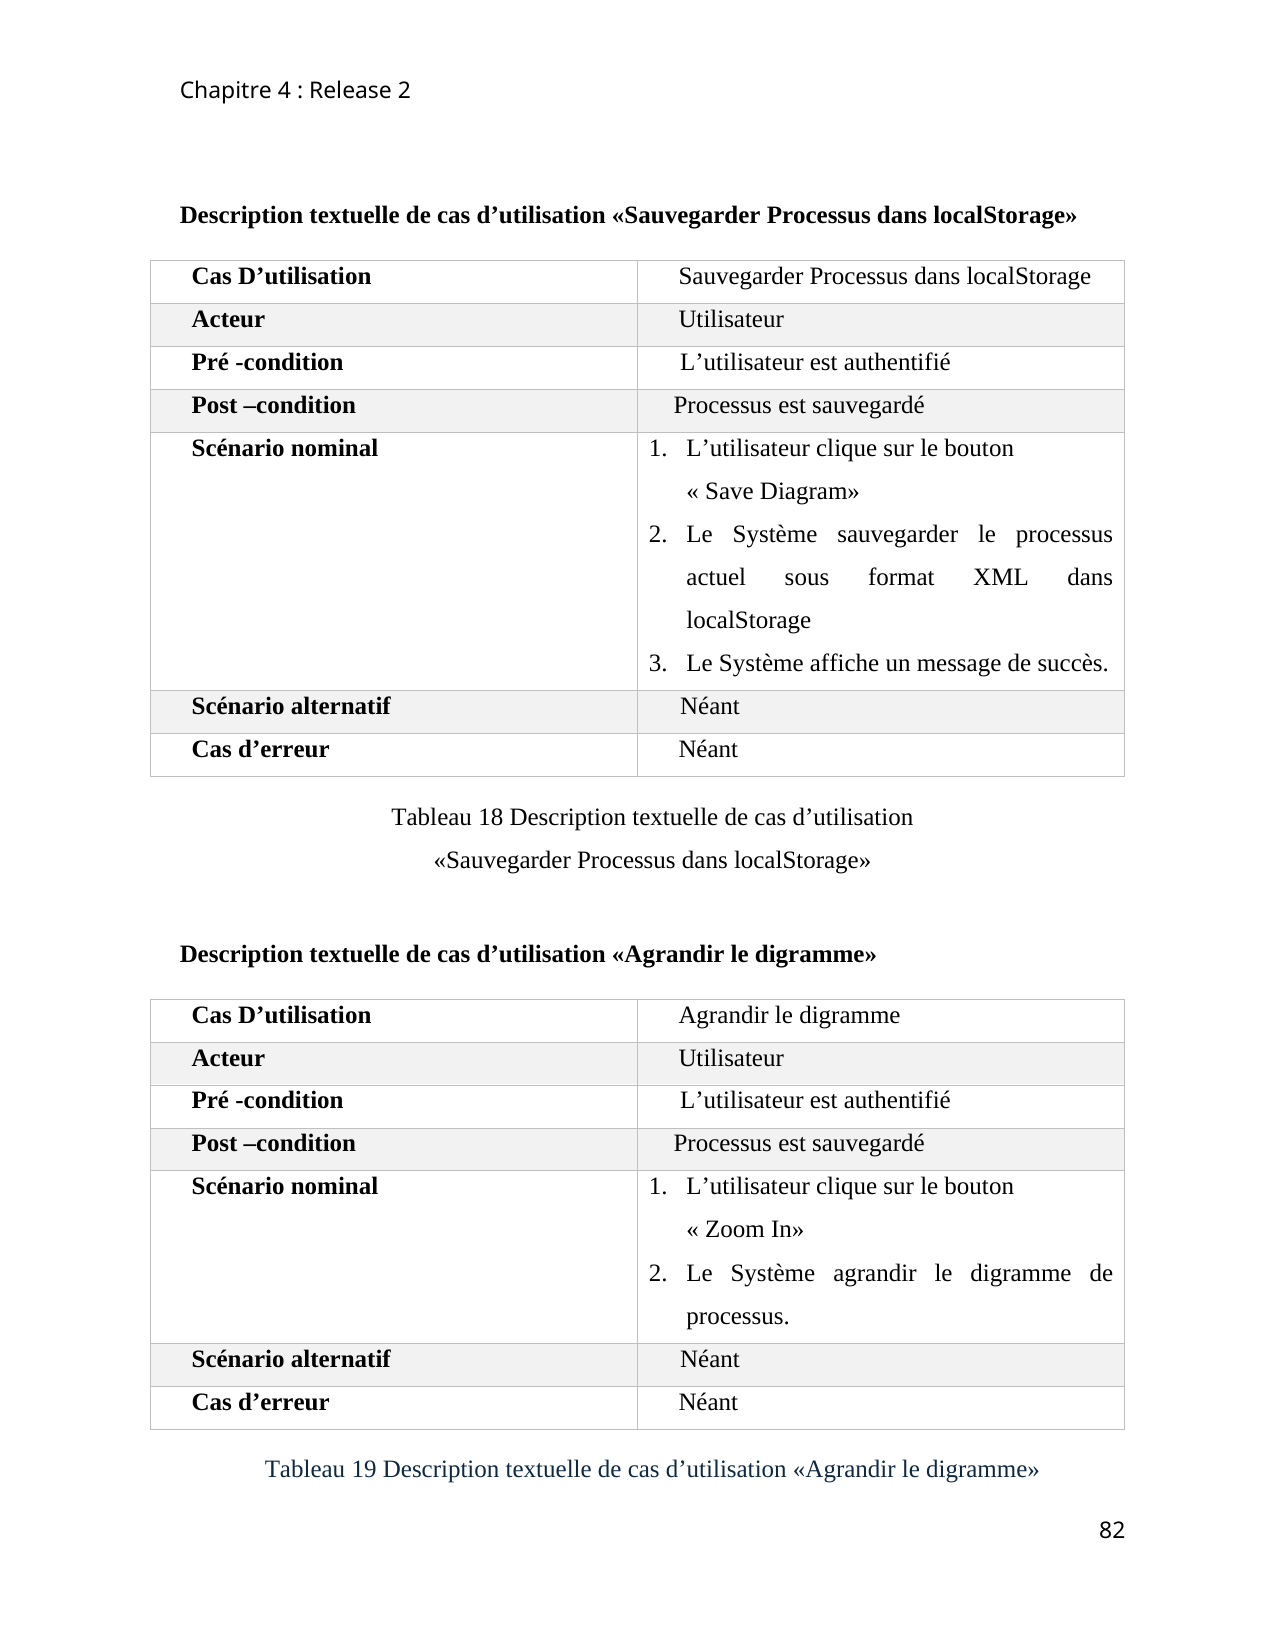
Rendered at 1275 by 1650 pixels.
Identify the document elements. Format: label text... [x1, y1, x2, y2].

table_cell Cas d’erreur [151, 1387, 637, 1428]
text Description textuelle de cas d’utilisation «Agrandir le digramme» [150, 939, 1125, 968]
table_cell L’utilisateur clique sur le bouton « Save Diagram» Le Système sauvegarder le processus actuel sous format XML dans localStorage Le Système affiche un message de succès. [638, 433, 1124, 690]
table_cell Cas d’erreur [151, 734, 637, 776]
table_cell Post –condition [151, 1129, 637, 1170]
table_cell L’utilisateur clique sur le bouton « Zoom In» Le Système agrandir le digramme de processus. [638, 1171, 1124, 1343]
table_cell Utilisateur [638, 304, 1124, 346]
table_cell Acteur [151, 304, 637, 346]
table_cell Pré -condition [151, 347, 637, 389]
table_cell Néant [638, 1344, 1124, 1386]
text «Sauvegarder Processus dans localStorage» [150, 845, 1125, 874]
table_cell Pré -condition [151, 1086, 637, 1127]
table_header Cas D’utilisation [151, 1000, 637, 1042]
table_cell Utilisateur [638, 1043, 1124, 1084]
table_cell Néant [638, 691, 1124, 733]
text Tableau 18 Description textuelle de cas d’utilisation [150, 802, 1125, 831]
table_cell Acteur [151, 1043, 637, 1084]
table_cell Néant [638, 1387, 1124, 1428]
table_header Cas D’utilisation [151, 261, 637, 303]
table_cell L’utilisateur est authentifié [638, 347, 1124, 389]
text Description textuelle de cas d’utilisation «Sauvegarder Processus dans localStorage» [150, 200, 1125, 229]
table_cell L’utilisateur est authentifié [638, 1086, 1124, 1127]
table_cell Scénario nominal [151, 433, 637, 690]
table_cell Scénario nominal [151, 1171, 637, 1343]
table_cell Scénario alternatif [151, 691, 637, 733]
table_cell Scénario alternatif [151, 1344, 637, 1386]
table_cell Néant [638, 734, 1124, 776]
text Tableau 19 Description textuelle de cas d’utilisation «Agrandir le digramme» [150, 1454, 1125, 1483]
table_cell Processus est sauvegardé [638, 1129, 1124, 1170]
table_header Agrandir le digramme [638, 1000, 1124, 1042]
table_cell Post –condition [151, 390, 637, 432]
table_header Sauvegarder Processus dans localStorage [638, 261, 1124, 303]
table_cell Processus est sauvegardé [638, 390, 1124, 432]
